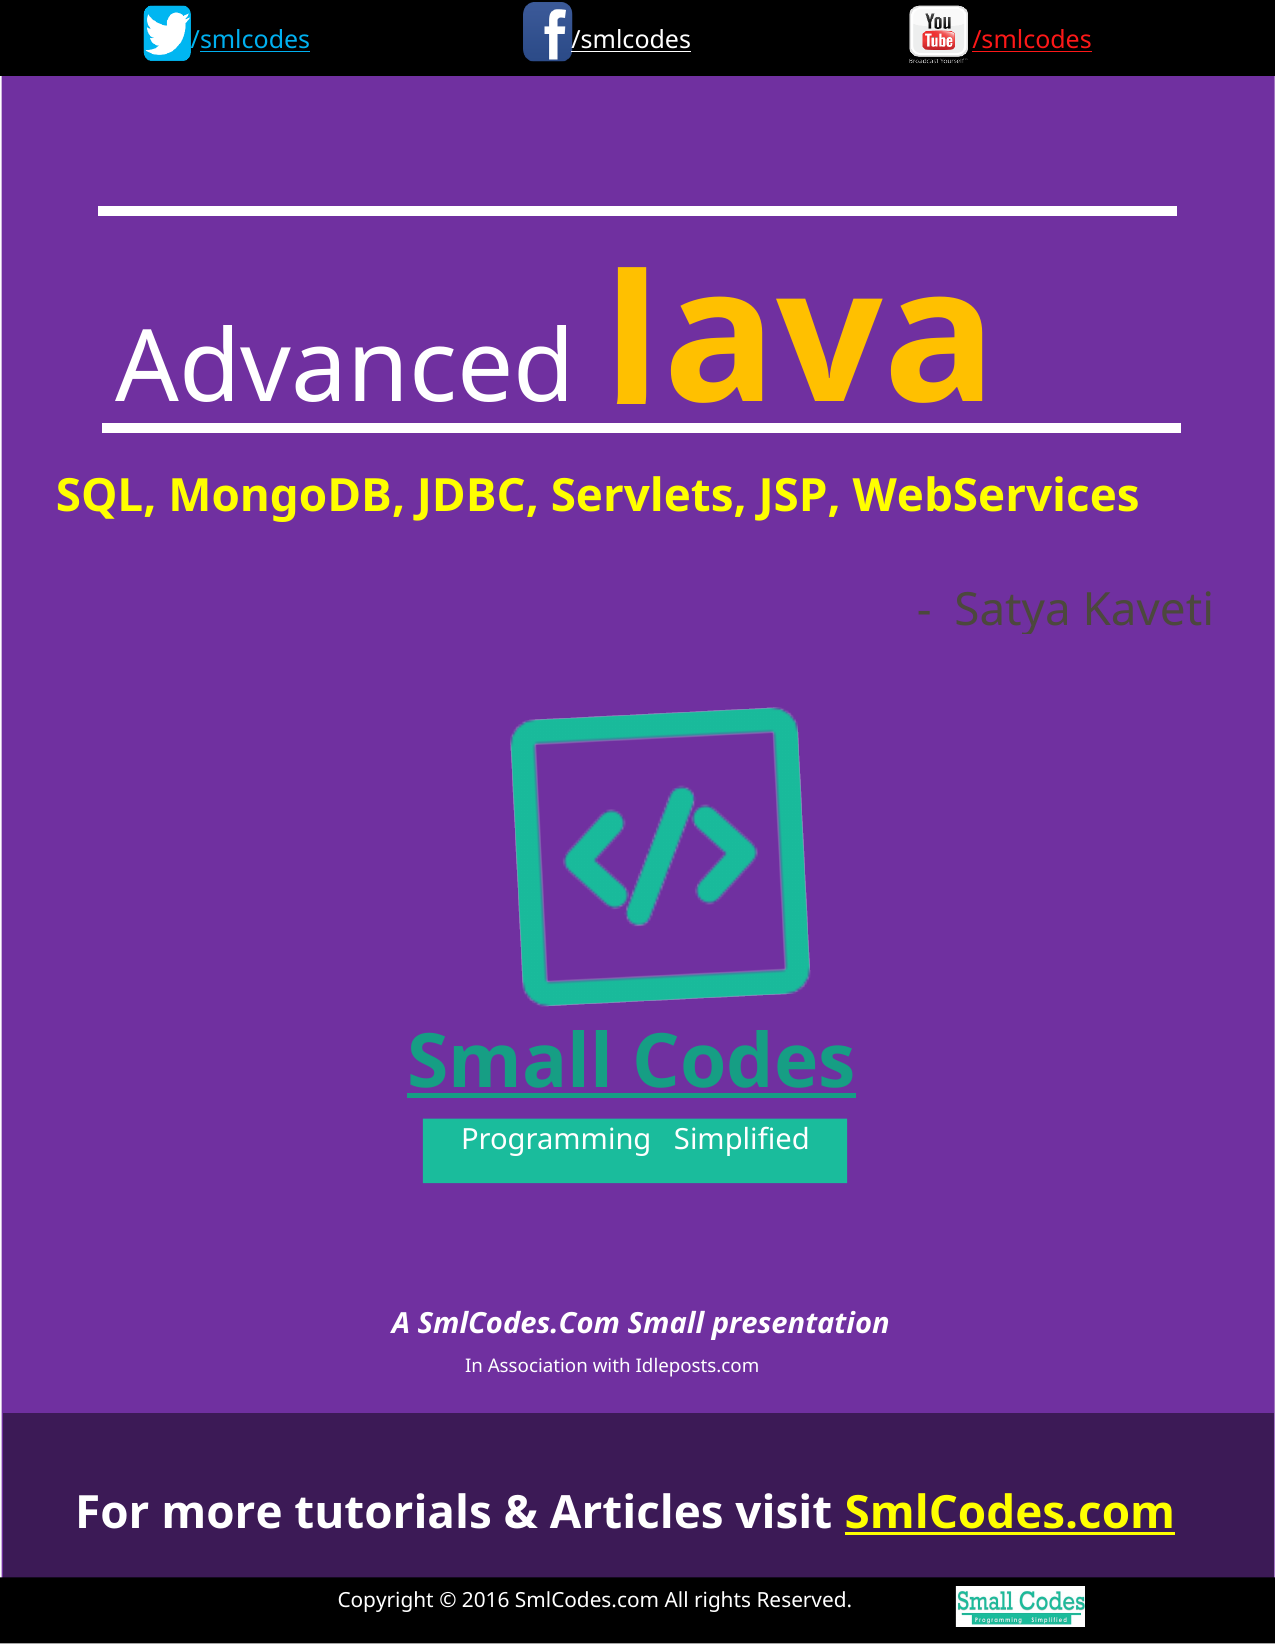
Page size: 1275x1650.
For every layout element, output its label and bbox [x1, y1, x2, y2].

picture [955, 1586, 1085, 1627]
picture [142, 53, 147, 62]
picture [142, 4, 150, 13]
picture [148, 13, 187, 54]
picture [521, 0, 574, 63]
picture [903, 3, 974, 65]
picture [185, 4, 192, 10]
picture [510, 707, 810, 1006]
